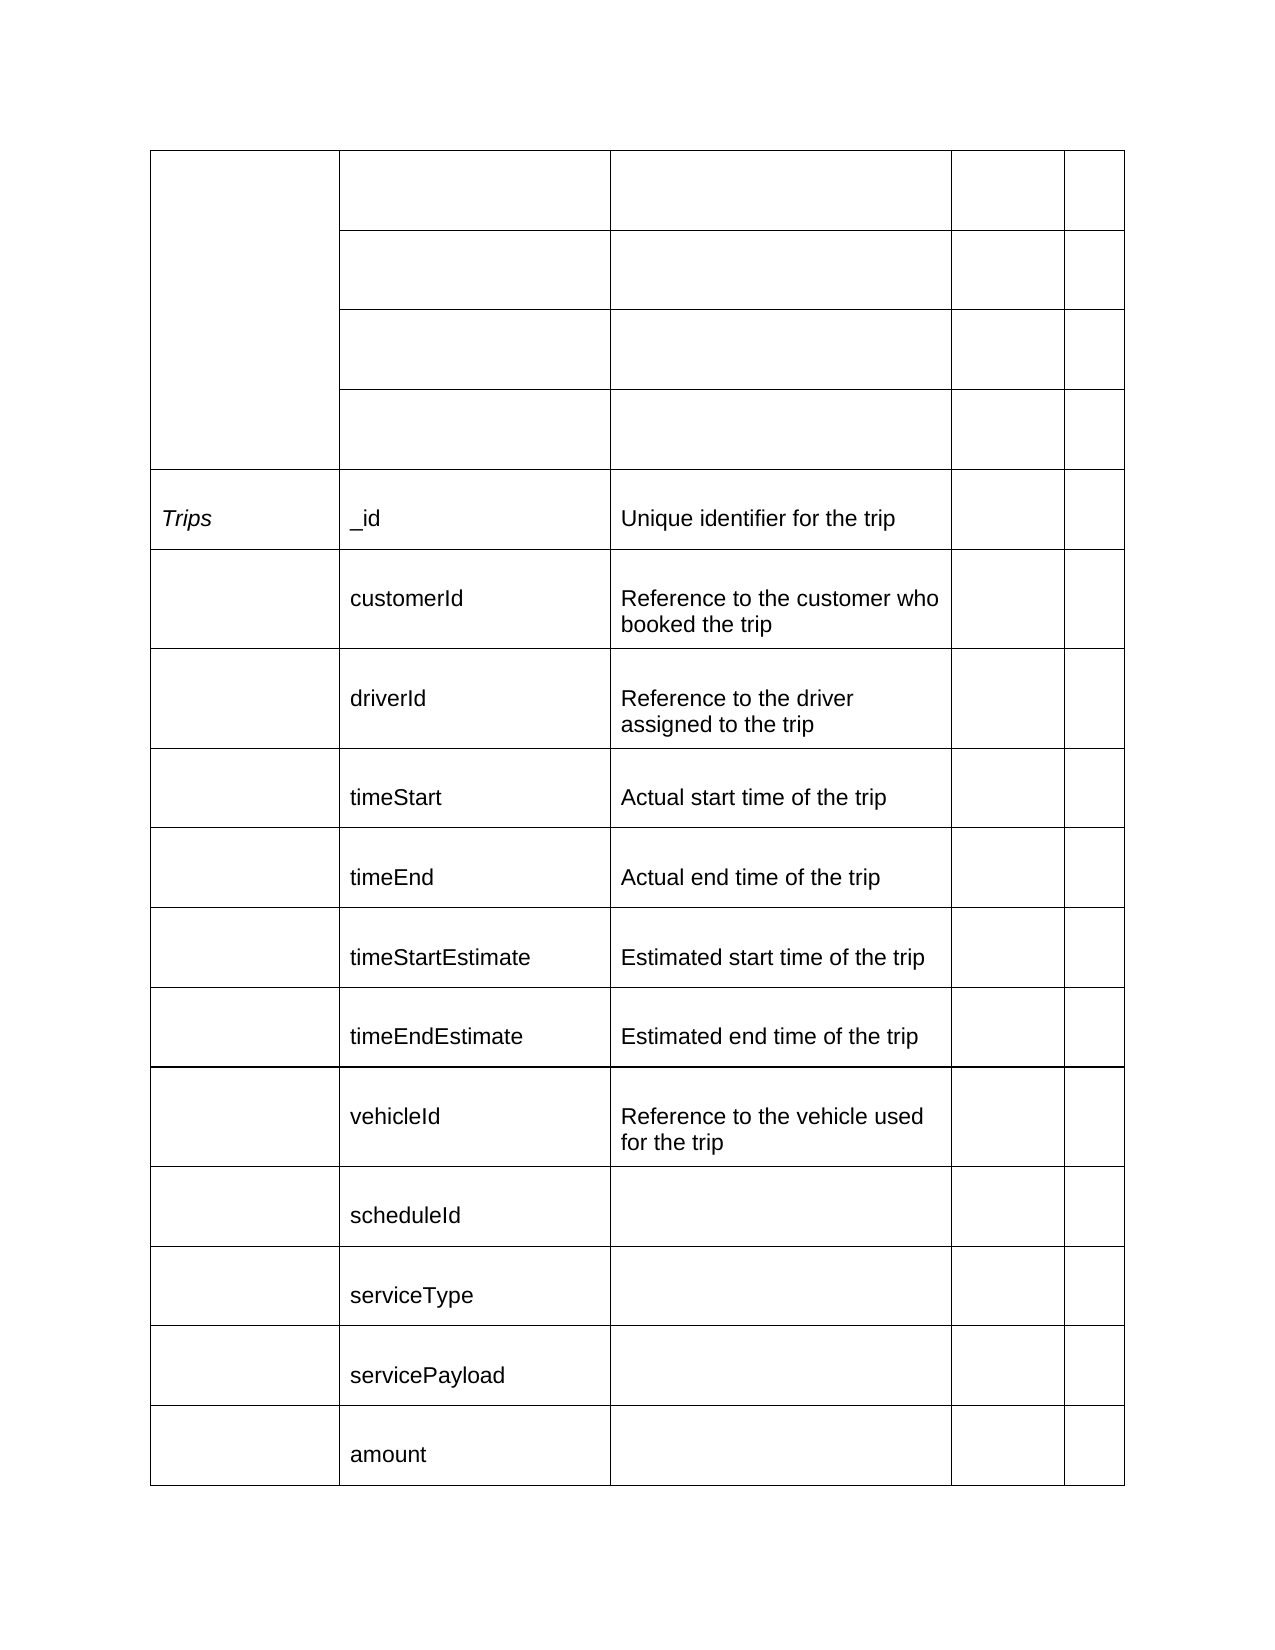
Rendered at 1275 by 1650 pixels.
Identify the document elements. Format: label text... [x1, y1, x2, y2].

table_cell Trips [151, 470, 339, 548]
table_cell [1065, 310, 1124, 389]
table_cell [952, 988, 1064, 1066]
table_cell [340, 151, 610, 230]
table_cell [952, 1247, 1064, 1325]
table_cell servicePayload [340, 1326, 610, 1405]
table_cell [611, 151, 951, 230]
table_cell [151, 908, 339, 987]
table_cell [952, 151, 1064, 230]
table_cell [1065, 828, 1124, 907]
table_cell [151, 1406, 339, 1485]
table_cell [952, 1068, 1064, 1166]
table_cell [611, 231, 951, 309]
table_cell [151, 649, 339, 748]
table_cell [611, 390, 951, 469]
table_cell vehicleId [340, 1068, 610, 1166]
table_cell [952, 828, 1064, 907]
table_cell [952, 310, 1064, 389]
table_cell Actual end time of the trip [611, 828, 951, 907]
table_cell timeStartEstimate [340, 908, 610, 987]
table_cell [151, 1068, 339, 1166]
table_cell scheduleId [340, 1167, 610, 1246]
table_cell [952, 908, 1064, 987]
table_cell Estimated end time of the trip [611, 988, 951, 1066]
table_cell [340, 390, 610, 469]
table_cell [1065, 390, 1124, 469]
table_cell Reference to the customer who booked the trip [611, 550, 951, 648]
table_cell Unique identifier for the trip [611, 470, 951, 548]
table_cell [151, 1326, 339, 1405]
table_cell [151, 1247, 339, 1325]
table_cell [1065, 649, 1124, 748]
table_cell timeStart [340, 749, 610, 827]
table_cell [151, 988, 339, 1066]
table_cell _id [340, 470, 610, 548]
table_cell [340, 231, 610, 309]
table_cell [952, 390, 1064, 469]
table_cell [1065, 1326, 1124, 1405]
table_cell timeEnd [340, 828, 610, 907]
table_cell [952, 749, 1064, 827]
table_cell Estimated start time of the trip [611, 908, 951, 987]
table_cell [952, 231, 1064, 309]
table_cell [1065, 908, 1124, 987]
table_cell [952, 1406, 1064, 1485]
table_cell [611, 1326, 951, 1405]
table_cell [1065, 1247, 1124, 1325]
table_cell timeEndEstimate [340, 988, 610, 1066]
table_cell [1065, 1068, 1124, 1166]
table_cell Reference to the vehicle used for the trip [611, 1068, 951, 1166]
table_cell serviceType [340, 1247, 610, 1325]
table_cell [1065, 988, 1124, 1066]
table_cell [611, 1247, 951, 1325]
table_cell driverId [340, 649, 610, 748]
table_cell [1065, 550, 1124, 648]
table_cell [1065, 1406, 1124, 1485]
table_cell [611, 1167, 951, 1246]
table_cell [952, 470, 1064, 548]
table_cell [151, 749, 339, 827]
table_cell [611, 310, 951, 389]
table_cell [611, 1406, 951, 1485]
table_cell [151, 828, 339, 907]
table_cell [1065, 1167, 1124, 1246]
table_cell Actual start time of the trip [611, 749, 951, 827]
table_cell customerId [340, 550, 610, 648]
table_cell Reference to the driver assigned to the trip [611, 649, 951, 748]
table_cell [340, 310, 610, 389]
table_cell [1065, 470, 1124, 548]
table_cell [952, 649, 1064, 748]
table_cell [952, 550, 1064, 648]
table_cell [952, 1167, 1064, 1246]
table_cell [1065, 749, 1124, 827]
table_cell [952, 1326, 1064, 1405]
table_cell [151, 550, 339, 648]
table_cell amount [340, 1406, 610, 1485]
table_cell [151, 1167, 339, 1246]
table_cell [1065, 231, 1124, 309]
table_cell [1065, 151, 1124, 230]
